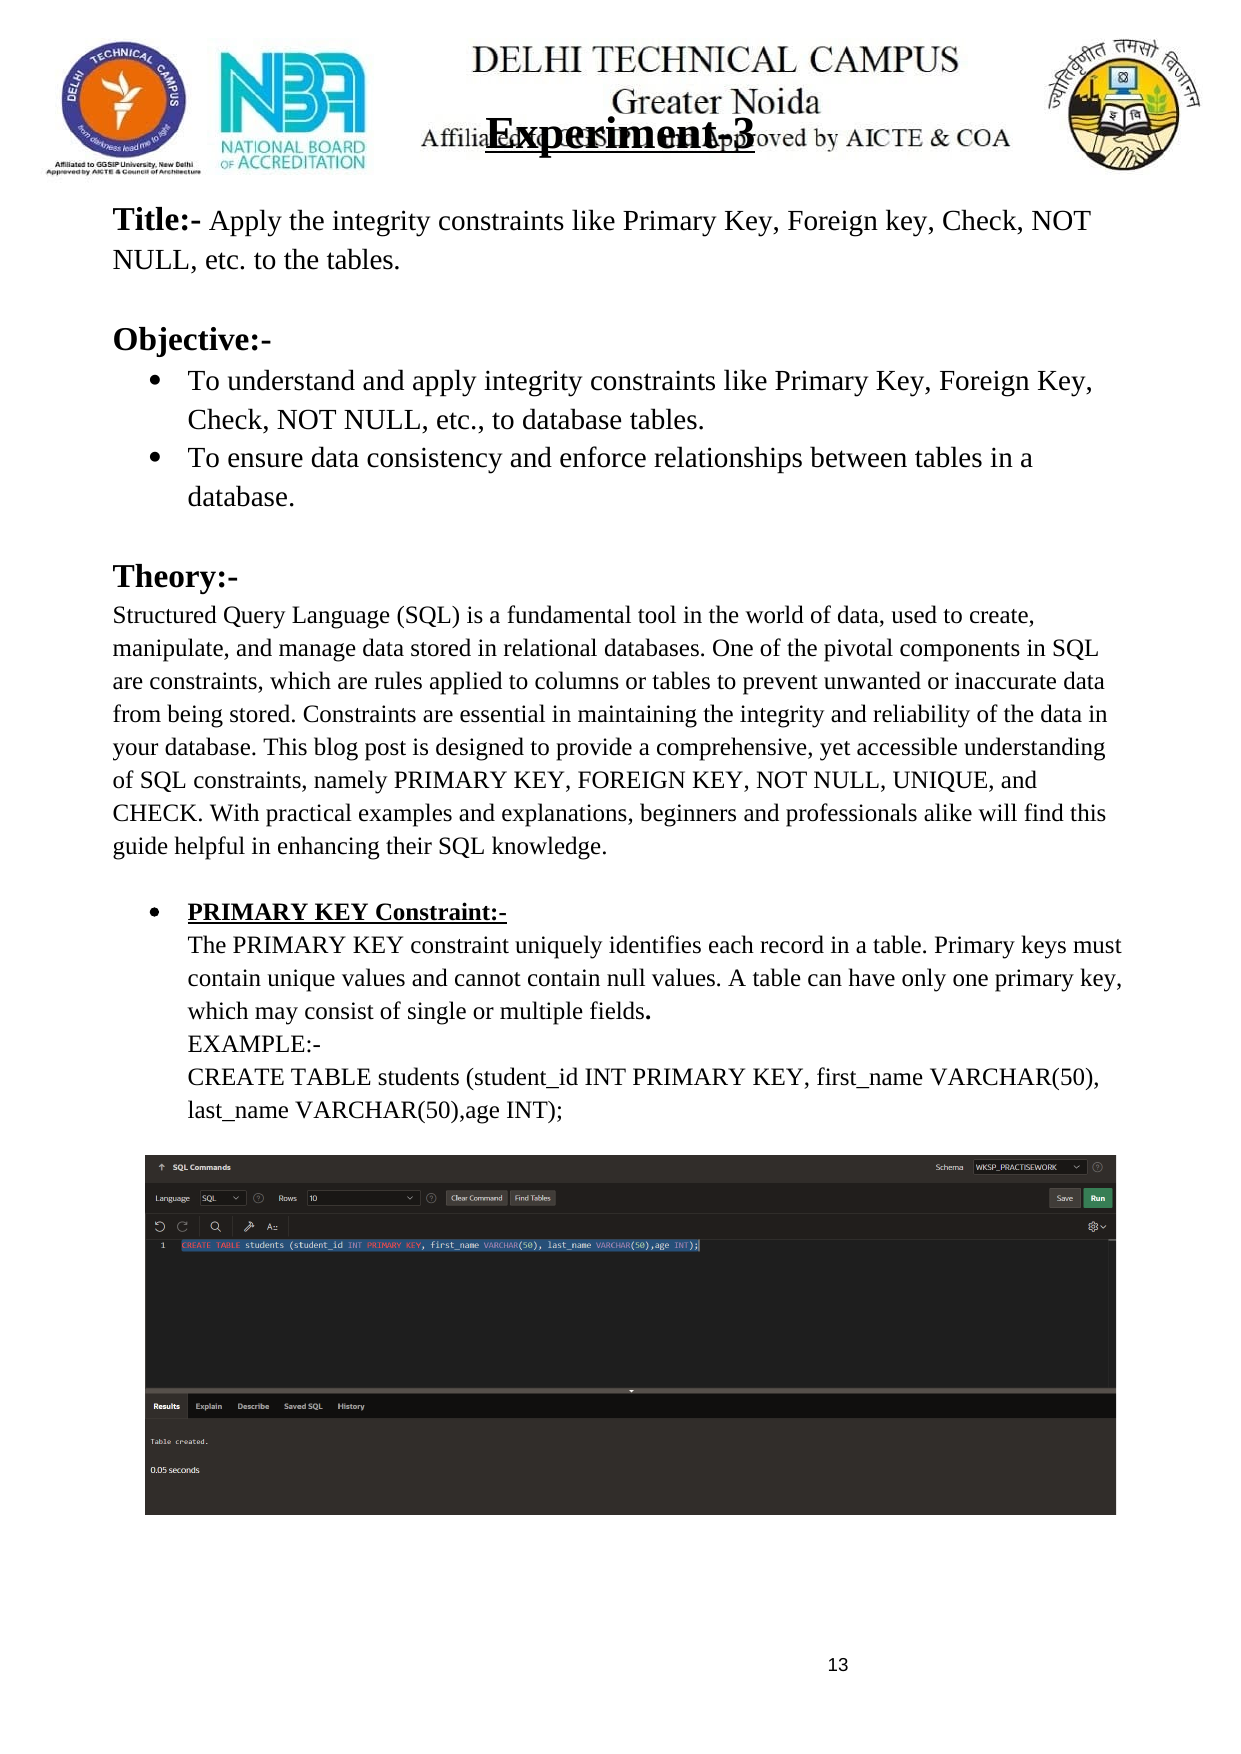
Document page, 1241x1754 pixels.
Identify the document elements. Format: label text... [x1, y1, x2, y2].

list The PRIMARY KEY constraint uniquely identifies each record in a table. Primary keys must contain unique values and cannot contain null values. A table can have only one primary key, which may consist of single or multiple fields. [187, 930, 1128, 1025]
list CREATE TABLE students (student_id INT PRIMARY KEY, first_name VARCHAR(50), last_name VARCHAR(50),age INT); [187, 1062, 1128, 1124]
text Experiment-3 [112, 105, 1128, 158]
list PRIMARY KEY Constraint:- [150, 897, 1128, 926]
list To understand and apply integrity constraints like Primary Key, Foreign Key, Check, NOT NULL, etc., to database tables. [150, 363, 1128, 435]
list To ensure data consistency and enforce relationships between tables in a database. [150, 440, 1128, 513]
text Structured Query Language (SQL) is a fundamental tool in the world of data, used to create, manipulate, and manage data stored in relational databases. One of the pivotal components in SQL are constraints, which are rules applied to columns or tables to prevent unwanted or inaccurate data from being stored. Constraints are essential in maintaining the integrity and reliability of the data in your database. This blog post is designed to provide a comprehensive, yet accessible understanding of SQL constraints, namely PRIMARY KEY, FOREIGN KEY, NOT NULL, UNIQUE, and CHECK. With practical examples and explanations, beginners and professionals alike will find this guide helpful in enhancing their SQL knowledge. [112, 600, 1128, 860]
picture [145, 1155, 1117, 1515]
text Title:- Apply the integrity constraints like Primary Key, Foreign key, Check, NOT NULL, etc. to the tables. [112, 199, 1128, 276]
text Theory:- [112, 556, 1128, 594]
list EXAMPLE:- [187, 1029, 1128, 1058]
text Objective:- [112, 319, 1128, 357]
picture [24, 38, 1241, 189]
